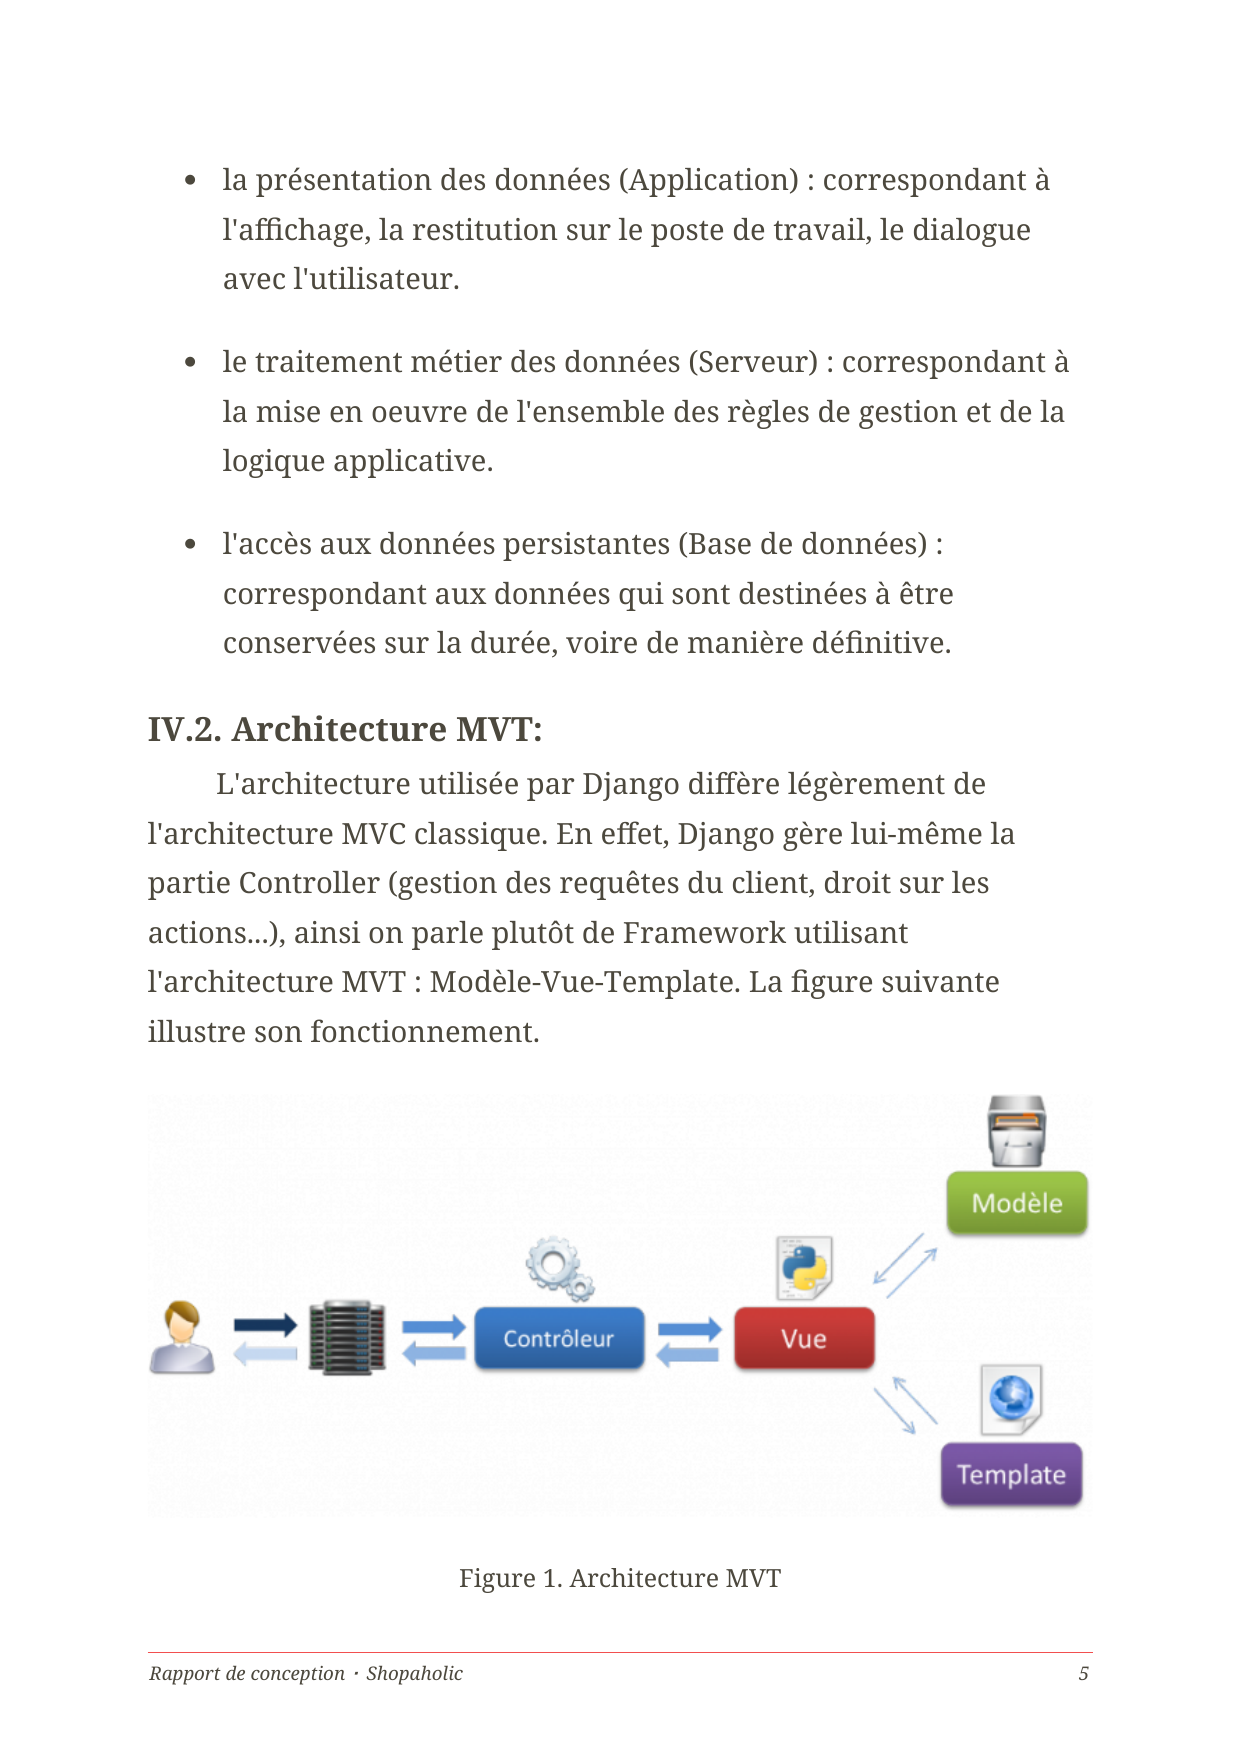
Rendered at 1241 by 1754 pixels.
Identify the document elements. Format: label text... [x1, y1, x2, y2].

list le traitement métier des données (Serveur) : correspondant à la mise en oeuvre de l'ensemble des règles de gestion et de la logique applicative. [185, 341, 1092, 480]
subtitle IV.2. Architecture MVT: [148, 705, 1092, 751]
picture [147, 1094, 1093, 1518]
text L'architecture utilisée par Django diffère légèrement de l'architecture MVC classique. En effet, Django gère lui-même la partie Controller (gestion des requêtes du client, droit sur les actions...), ainsi on parle plutôt de Framework utilisant l'architecture MVT : Modèle-Vue-Template. La figure suivante illustre son fonctionnement. [148, 763, 1092, 1051]
list l'accès aux données persistantes (Base de données) : correspondant aux données qui sont destinées à être conservées sur la durée, voire de manière définitive. [185, 523, 1092, 662]
text Figure 1. Architecture MVT [148, 1560, 1092, 1594]
list la présentation des données (Application) : correspondant à l'affichage, la restitution sur le poste de travail, le dialogue avec l'utilisateur. [185, 159, 1092, 298]
